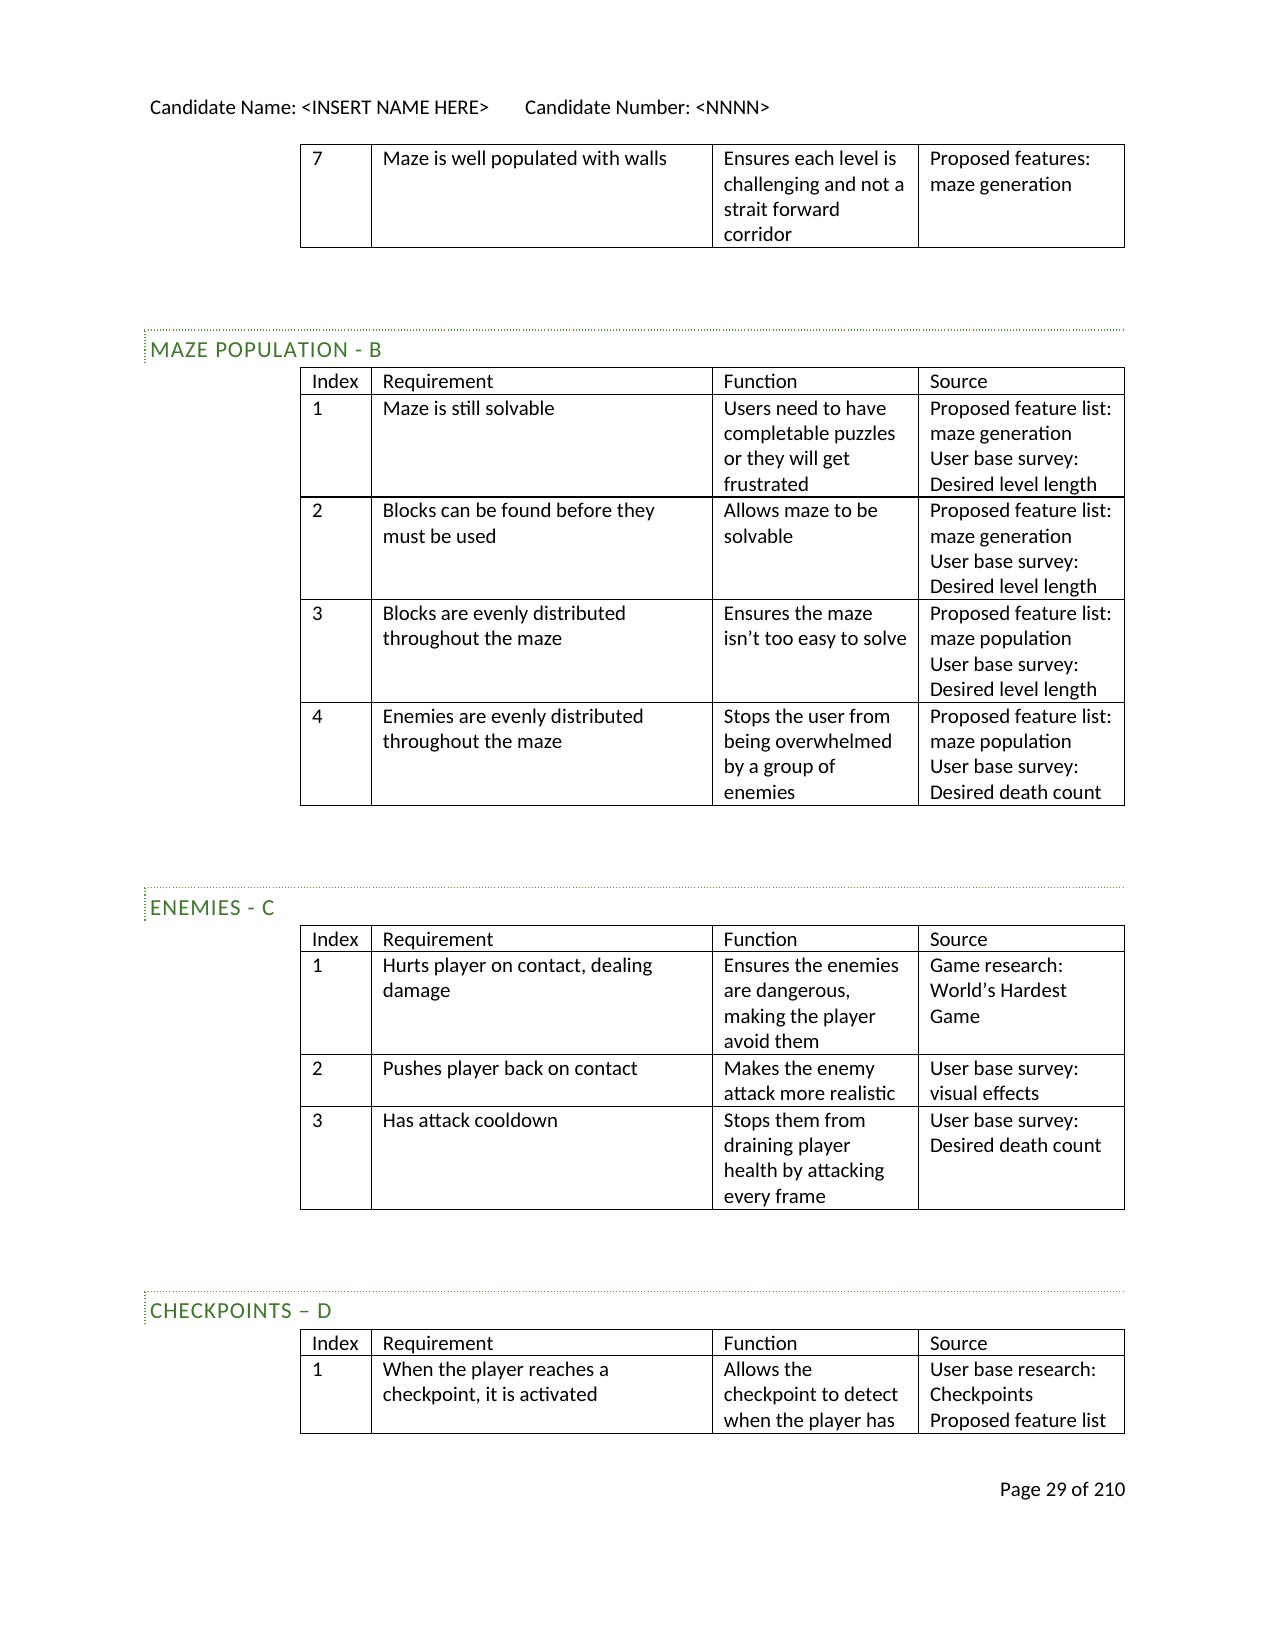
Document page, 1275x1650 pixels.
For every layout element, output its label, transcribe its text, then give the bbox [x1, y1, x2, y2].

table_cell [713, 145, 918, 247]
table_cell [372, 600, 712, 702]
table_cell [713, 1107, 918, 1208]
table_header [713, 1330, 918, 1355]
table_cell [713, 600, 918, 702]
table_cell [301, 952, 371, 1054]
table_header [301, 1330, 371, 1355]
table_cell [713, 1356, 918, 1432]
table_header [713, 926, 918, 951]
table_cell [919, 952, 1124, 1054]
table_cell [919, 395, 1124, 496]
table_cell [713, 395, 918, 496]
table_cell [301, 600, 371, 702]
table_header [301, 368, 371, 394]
subtitle Maze population - b [144, 329, 1125, 363]
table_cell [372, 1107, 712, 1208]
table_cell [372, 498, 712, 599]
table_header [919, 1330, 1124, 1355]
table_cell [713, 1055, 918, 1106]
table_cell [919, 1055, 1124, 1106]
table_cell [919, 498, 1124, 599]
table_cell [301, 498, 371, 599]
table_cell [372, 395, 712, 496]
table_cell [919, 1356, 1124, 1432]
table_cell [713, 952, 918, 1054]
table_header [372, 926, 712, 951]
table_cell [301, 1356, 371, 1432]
subtitle Enemies - c [144, 887, 1125, 921]
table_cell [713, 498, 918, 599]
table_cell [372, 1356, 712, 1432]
subtitle Checkpoints – d [144, 1291, 1125, 1324]
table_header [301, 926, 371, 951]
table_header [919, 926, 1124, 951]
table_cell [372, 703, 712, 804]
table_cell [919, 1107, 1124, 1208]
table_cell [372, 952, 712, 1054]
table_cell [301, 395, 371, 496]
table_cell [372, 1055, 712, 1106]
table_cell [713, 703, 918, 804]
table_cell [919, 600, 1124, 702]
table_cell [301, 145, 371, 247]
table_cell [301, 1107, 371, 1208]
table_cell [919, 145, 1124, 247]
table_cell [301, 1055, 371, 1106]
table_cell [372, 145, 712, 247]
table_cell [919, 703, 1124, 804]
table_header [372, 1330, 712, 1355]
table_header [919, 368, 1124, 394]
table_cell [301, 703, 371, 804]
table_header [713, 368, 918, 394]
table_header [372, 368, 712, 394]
